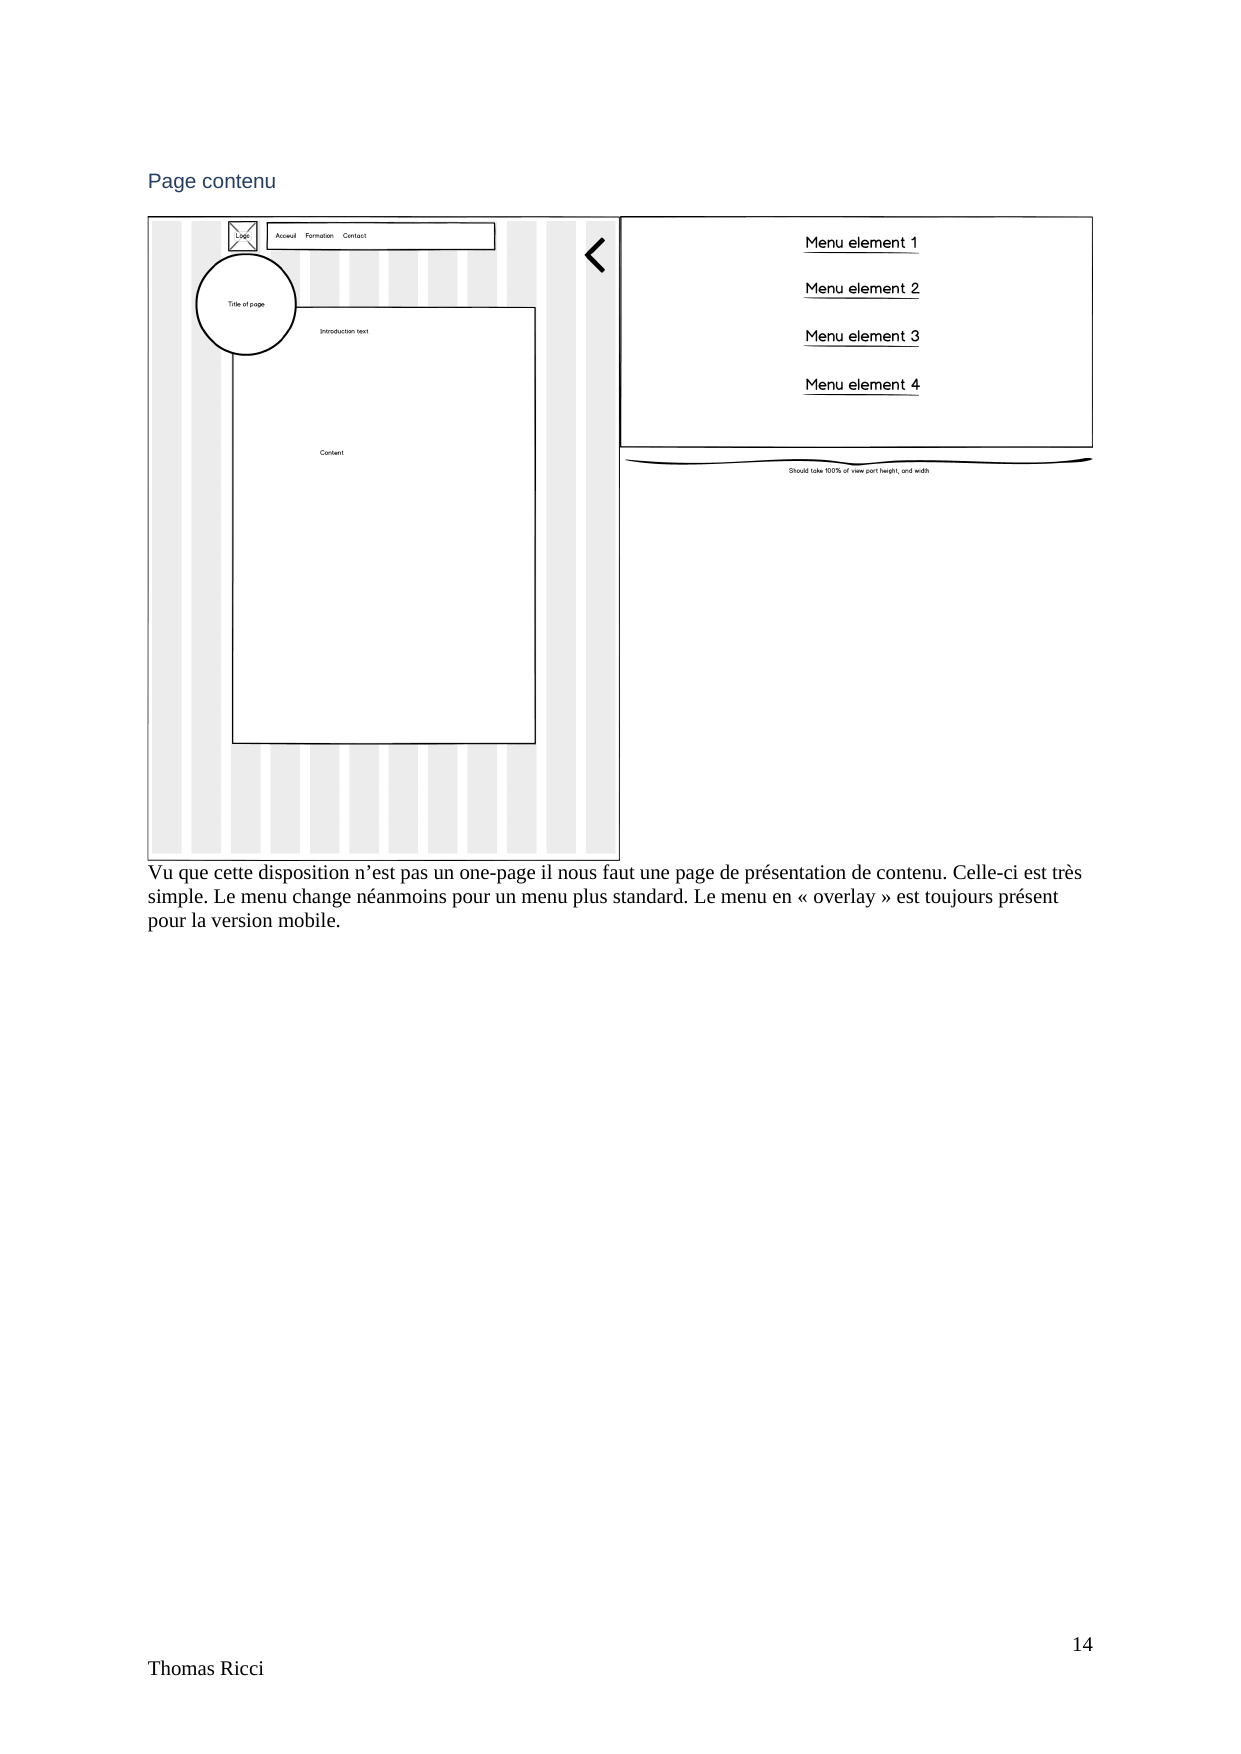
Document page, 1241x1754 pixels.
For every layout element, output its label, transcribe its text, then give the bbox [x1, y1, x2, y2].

picture [147, 216, 1093, 861]
subtitle Page contenu [148, 168, 1093, 192]
text Vu que cette disposition n’est pas un one-page il nous faut une page de présentation de contenu. Celle-ci est très simple. Le menu change néanmoins pour un menu plus standard. Le menu en « overlay » est toujours présent pour la version mobile. [148, 861, 1093, 932]
